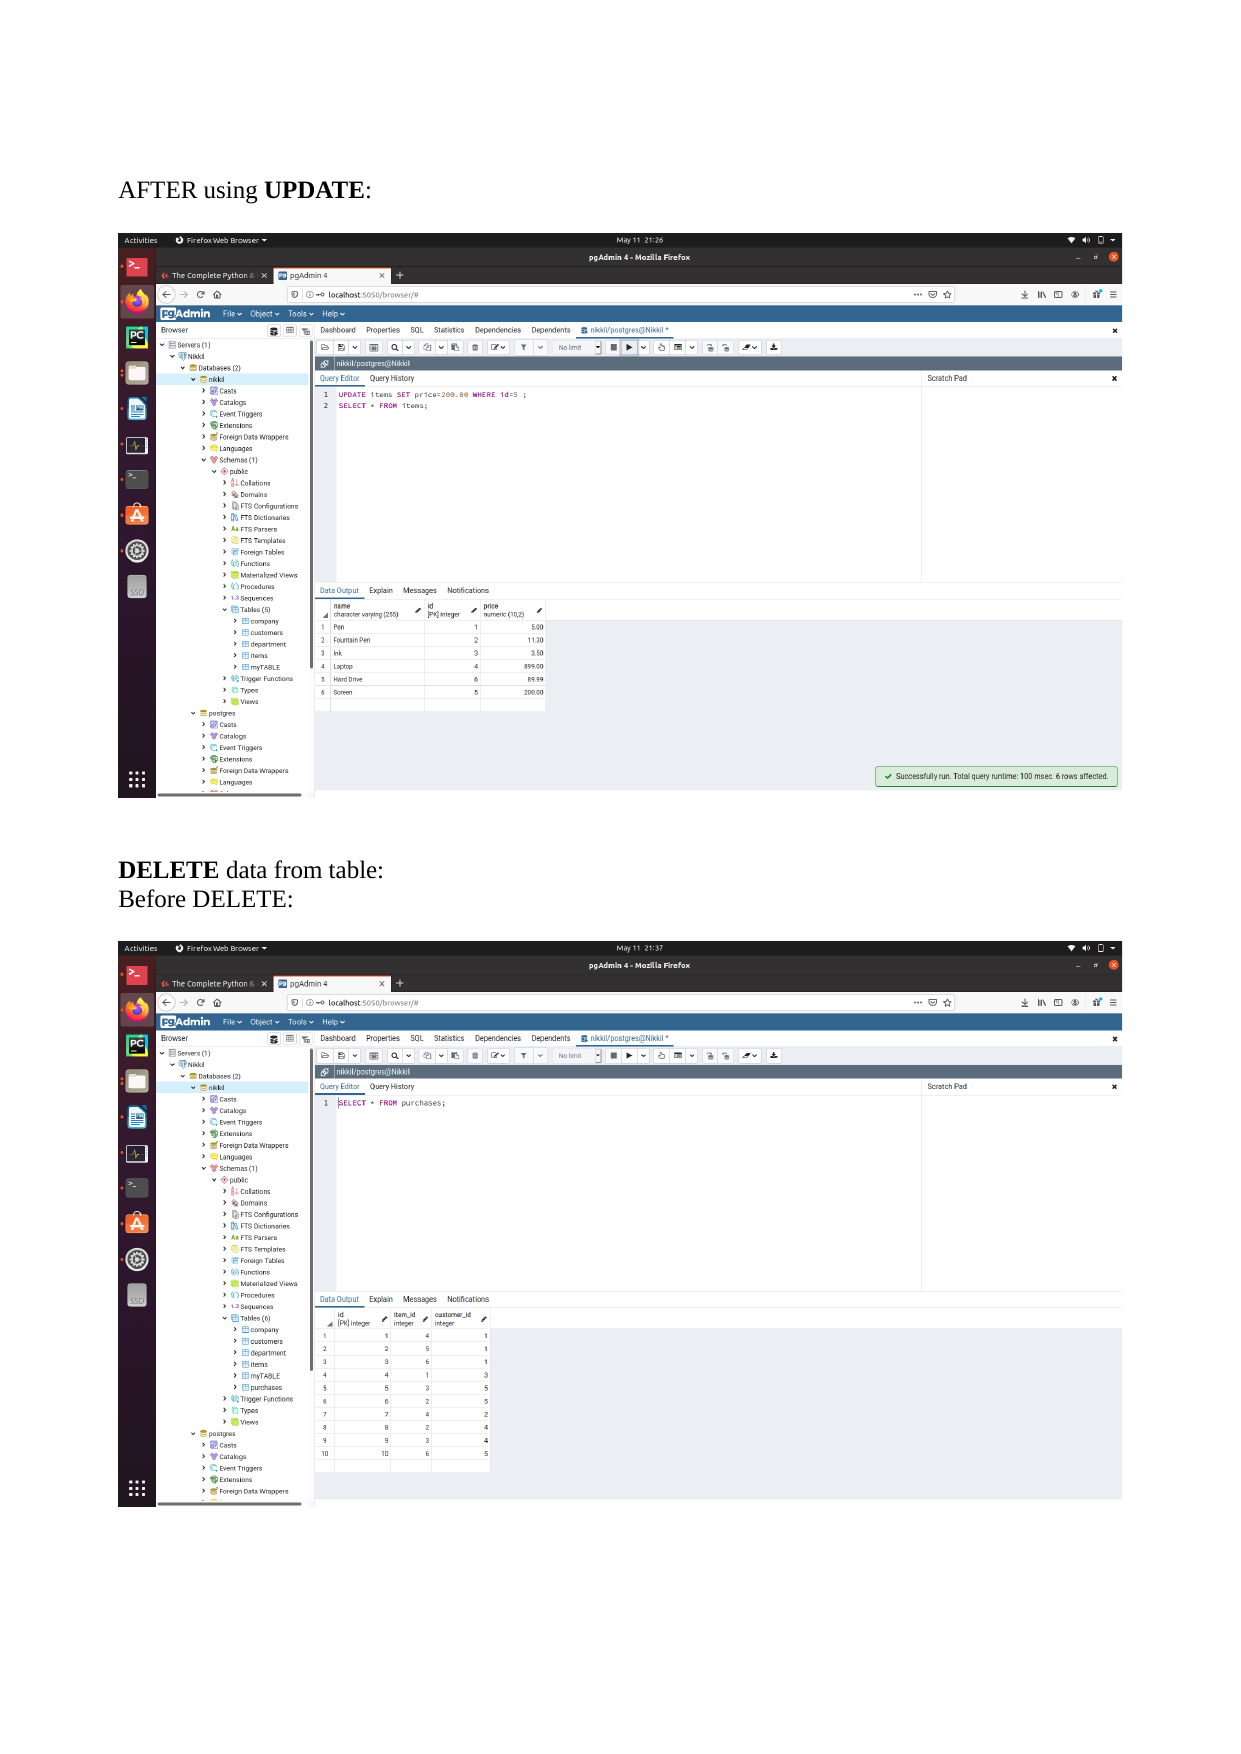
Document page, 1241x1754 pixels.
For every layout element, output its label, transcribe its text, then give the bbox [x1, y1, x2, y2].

text DELETE data from table: [118, 855, 1122, 884]
picture [118, 941, 1123, 1507]
picture [118, 233, 1123, 798]
text AFTER using UPDATE: [118, 176, 1122, 204]
text Before DELETE: [118, 884, 1122, 913]
